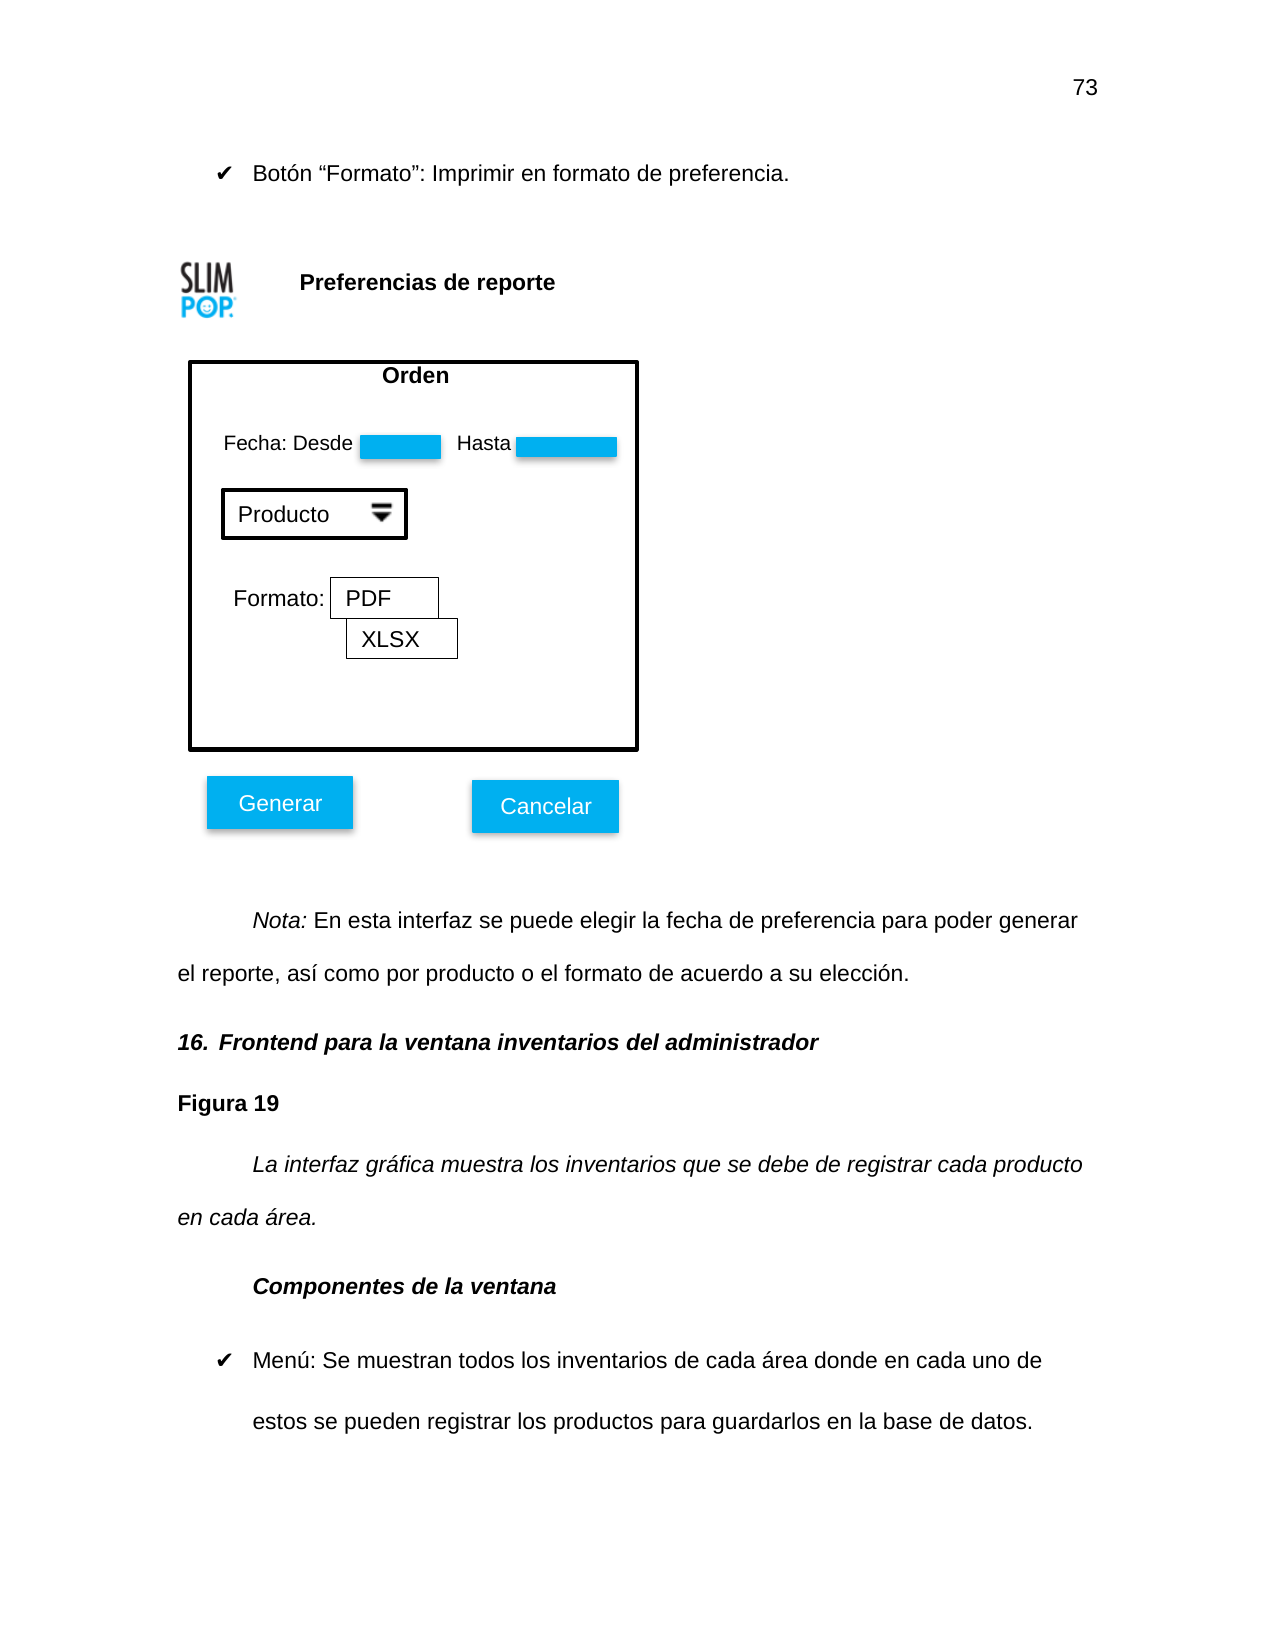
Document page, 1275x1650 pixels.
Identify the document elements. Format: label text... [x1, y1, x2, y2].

subtitle Frontend para la ventana inventarios del administrador [177, 1029, 1098, 1056]
subtitle Componentes de la ventana [177, 1273, 1098, 1300]
text Nota: En esta interfaz se puede elegir la fecha de preferencia para poder generar el reporte, así como por producto o el formato de acuerdo a su elección. [177, 907, 1098, 986]
title Figura 19 [177, 1090, 1098, 1117]
list Botón “Formato”: Imprimir en formato de preferencia. [215, 148, 1098, 195]
text La interfaz gráfica muestra los inventarios que se debe de registrar cada producto en cada área. [177, 1151, 1098, 1230]
list Menú: Se muestran todos los inventarios de cada área donde en cada uno de estos se pueden registrar los productos para guardarlos en la base de datos. [215, 1334, 1098, 1434]
picture [177, 258, 646, 864]
